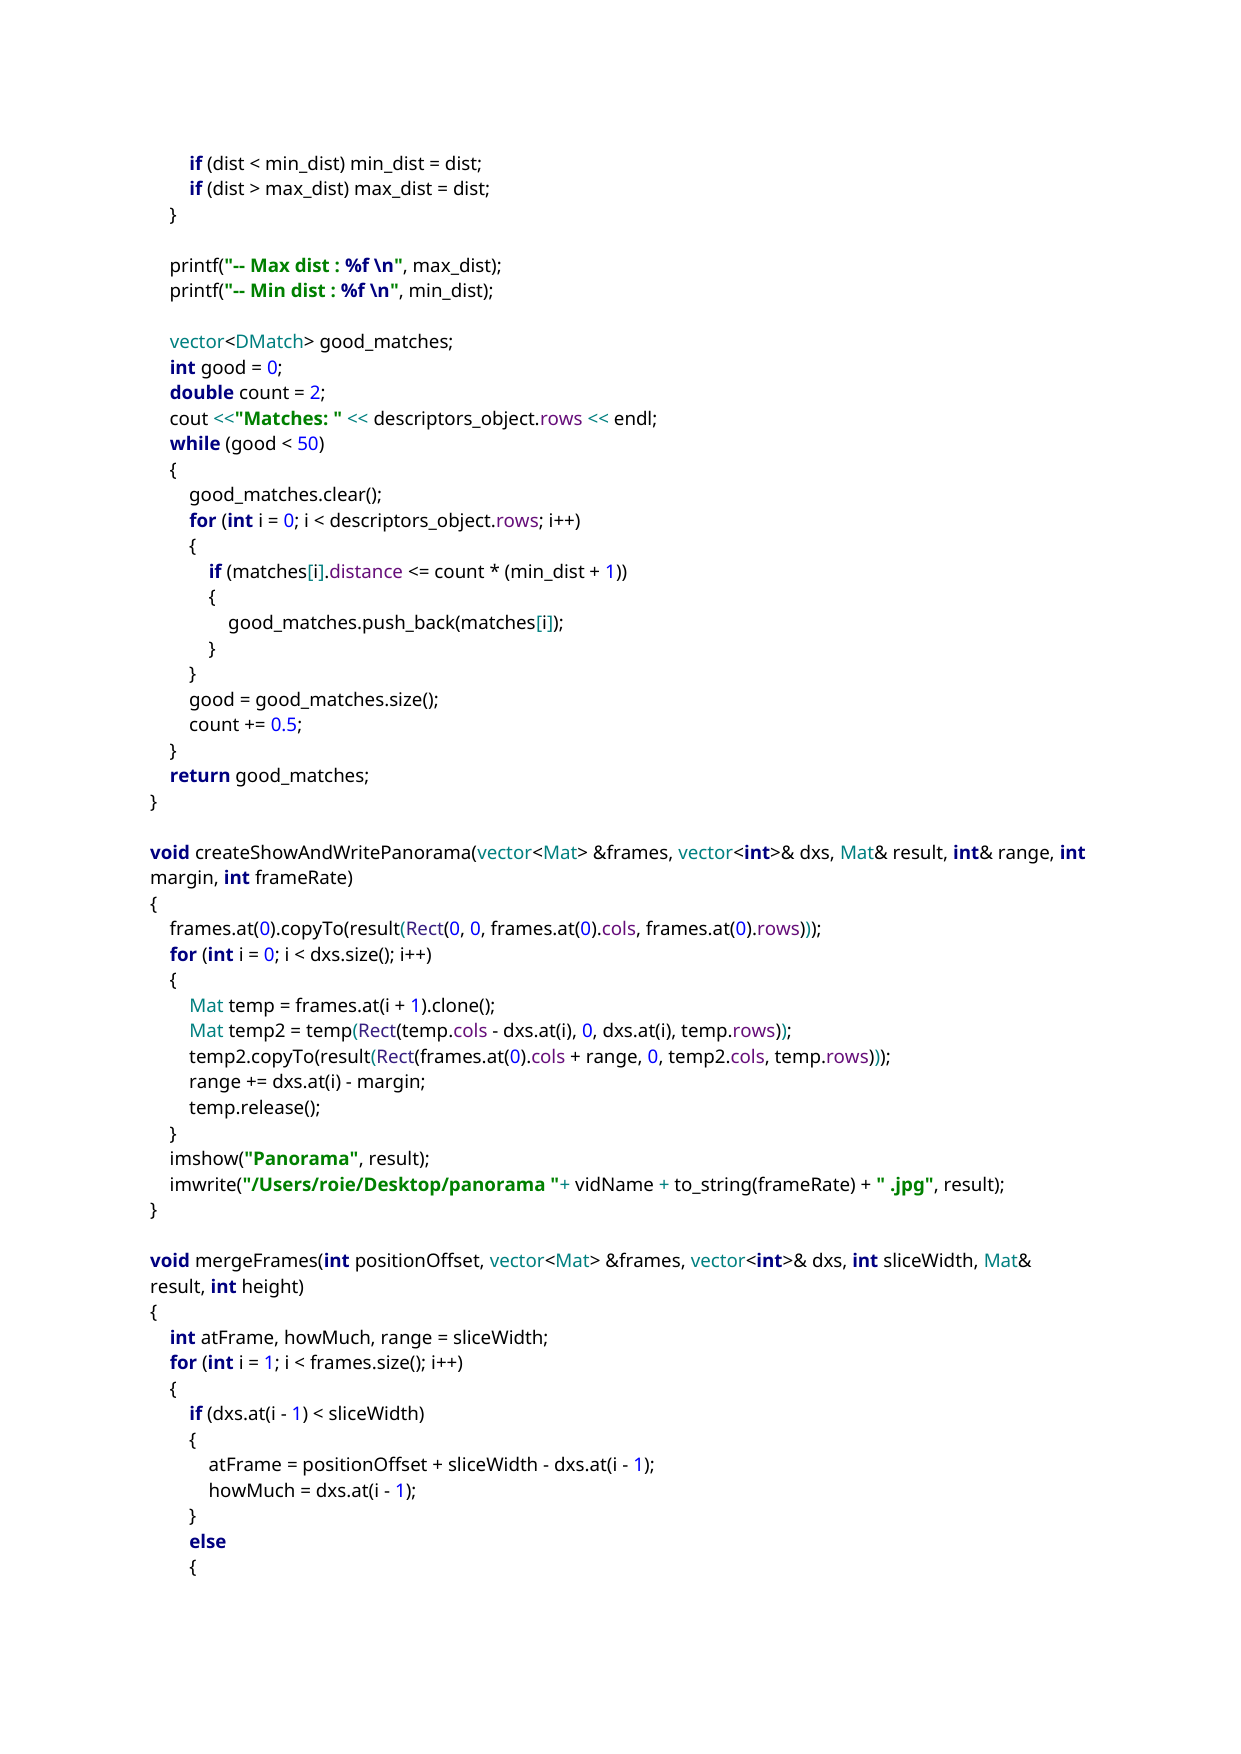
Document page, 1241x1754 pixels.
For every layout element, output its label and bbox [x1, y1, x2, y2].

text [150, 150, 1090, 1579]
